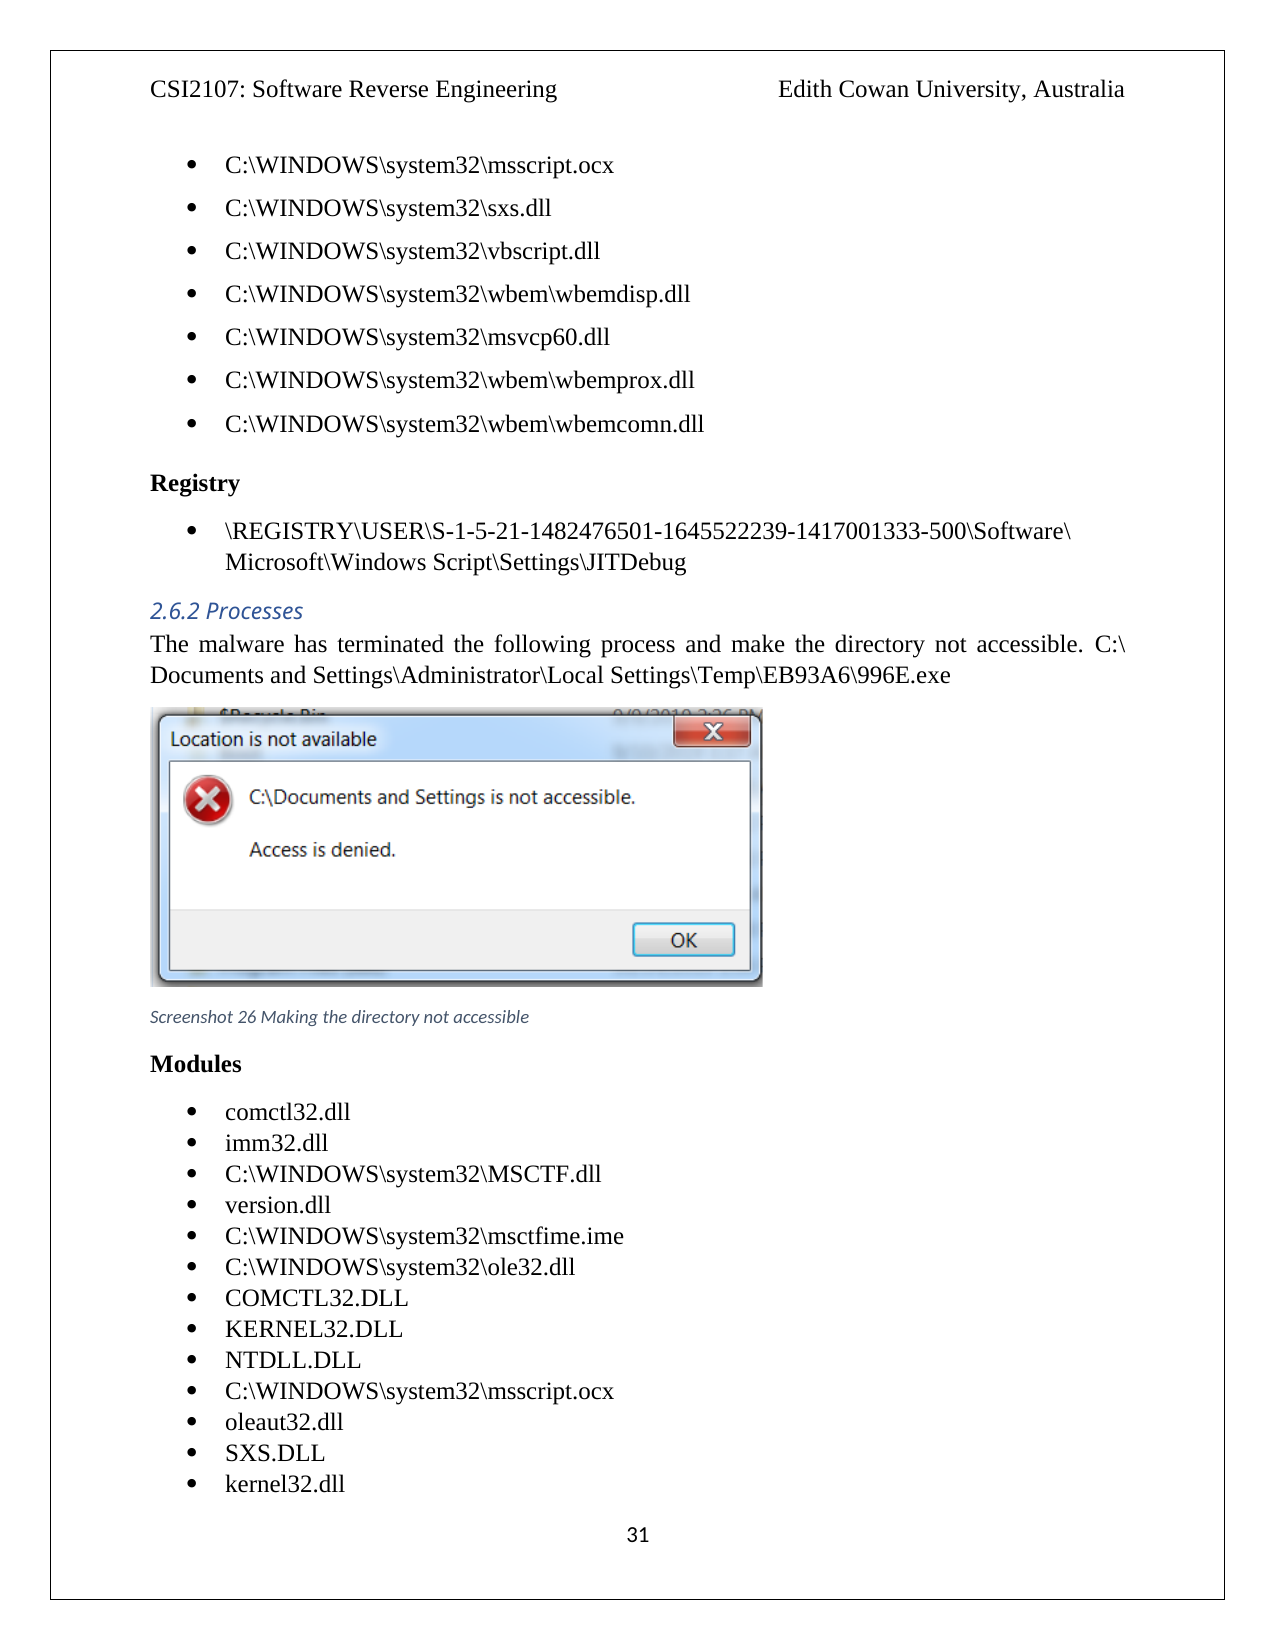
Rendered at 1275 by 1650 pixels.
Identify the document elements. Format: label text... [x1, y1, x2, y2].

list NTDLL.DLL [187, 1345, 1125, 1374]
list version.dll [187, 1190, 1125, 1218]
list C:\WINDOWS\system32\wbem\wbemprox.dll [187, 366, 1125, 394]
list C:\WINDOWS\system32\ole32.dll [187, 1252, 1125, 1281]
list \REGISTRY\USER\S-1-5-21-1482476501-1645522239-1417001333-500\Software\Microsoft\Windows Script\Settings\JITDebug [187, 516, 1125, 576]
list C:\WINDOWS\system32\msscript.ocx [187, 1376, 1125, 1405]
list C:\WINDOWS\system32\wbem\wbemcomn.dll [187, 409, 1125, 437]
subtitle 2.6.2 Processes [150, 595, 1125, 626]
text The malware has terminated the following process and make the directory not accessible. C:\Documents and Settings\Administrator\Local Settings\Temp\EB93A6\996E.exe [150, 629, 1125, 688]
list C:\WINDOWS\system32\msctfime.ime [187, 1221, 1125, 1249]
list COMCTL32.DLL [187, 1283, 1125, 1312]
list imm32.dll [187, 1128, 1125, 1156]
picture [150, 707, 763, 987]
list C:\WINDOWS\system32\vbscript.dll [187, 236, 1125, 265]
list C:\WINDOWS\system32\MSCTF.dll [187, 1159, 1125, 1187]
text Registry [150, 468, 1125, 497]
list kernel32.dll [187, 1469, 1125, 1498]
list SXS.DLL [187, 1438, 1125, 1467]
list C:\WINDOWS\system32\sxs.dll [187, 193, 1125, 222]
list C:\WINDOWS\system32\msscript.ocx [187, 150, 1125, 179]
list comctl32.dll [187, 1097, 1125, 1125]
list C:\WINDOWS\system32\wbem\wbemdisp.dll [187, 279, 1125, 308]
list oleaut32.dll [187, 1407, 1125, 1436]
text Modules [150, 1049, 1125, 1078]
list KERNEL32.DLL [187, 1314, 1125, 1343]
list C:\WINDOWS\system32\msvcp60.dll [187, 322, 1125, 351]
